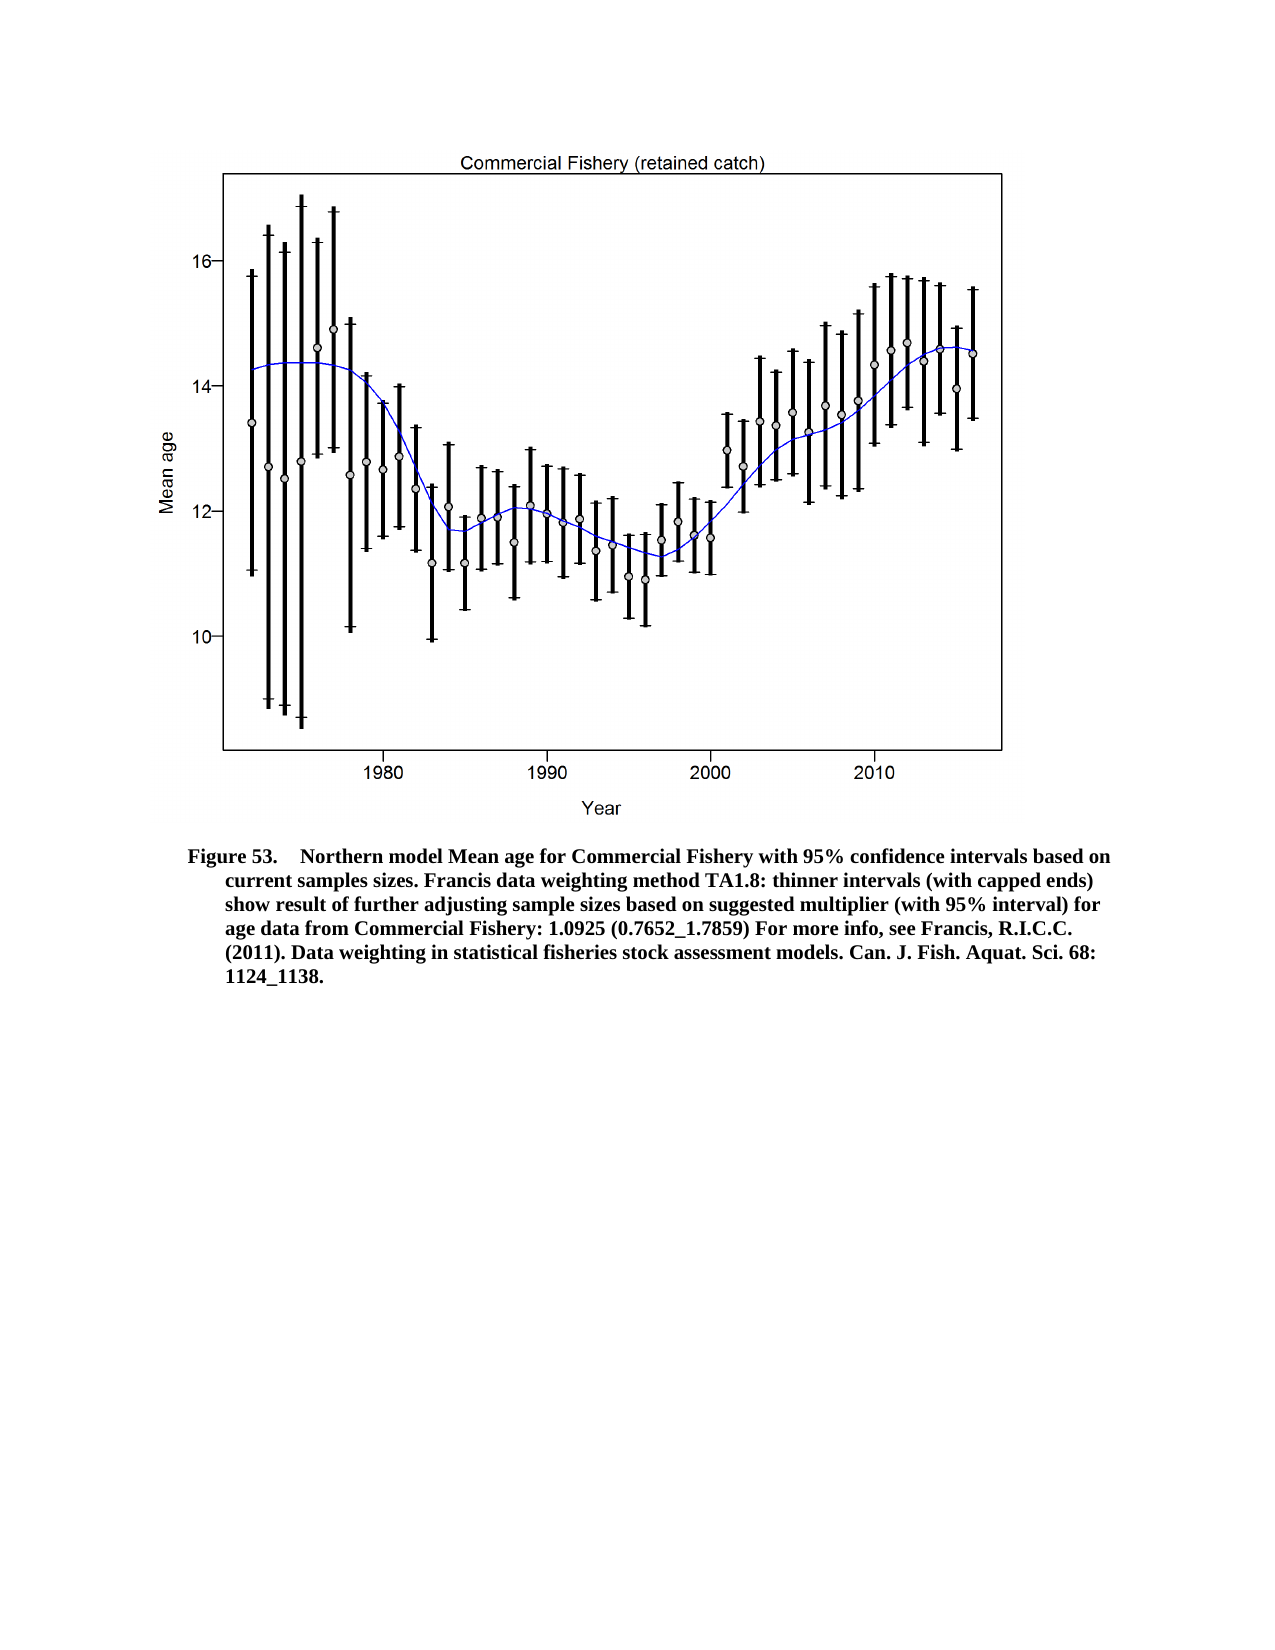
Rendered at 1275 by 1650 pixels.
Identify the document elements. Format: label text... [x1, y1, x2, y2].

text Northern model Mean age for Commercial Fishery with 95% confidence intervals based on current samples sizes. Francis data weighting method TA1.8: thinner intervals (with capped ends) show result of further adjusting sample sizes based on suggested multiplier (with 95% interval) for age data from Commercial Fishery: 1.0925 (0.7652_1.7859) For more info, see Francis, R.I.C.C. (2011). Data weighting in statistical fisheries stock assessment models. Can. J. Fish. Aquat. Sci. 68: 1124_1138. [187, 844, 1125, 988]
picture [150, 150, 1025, 823]
